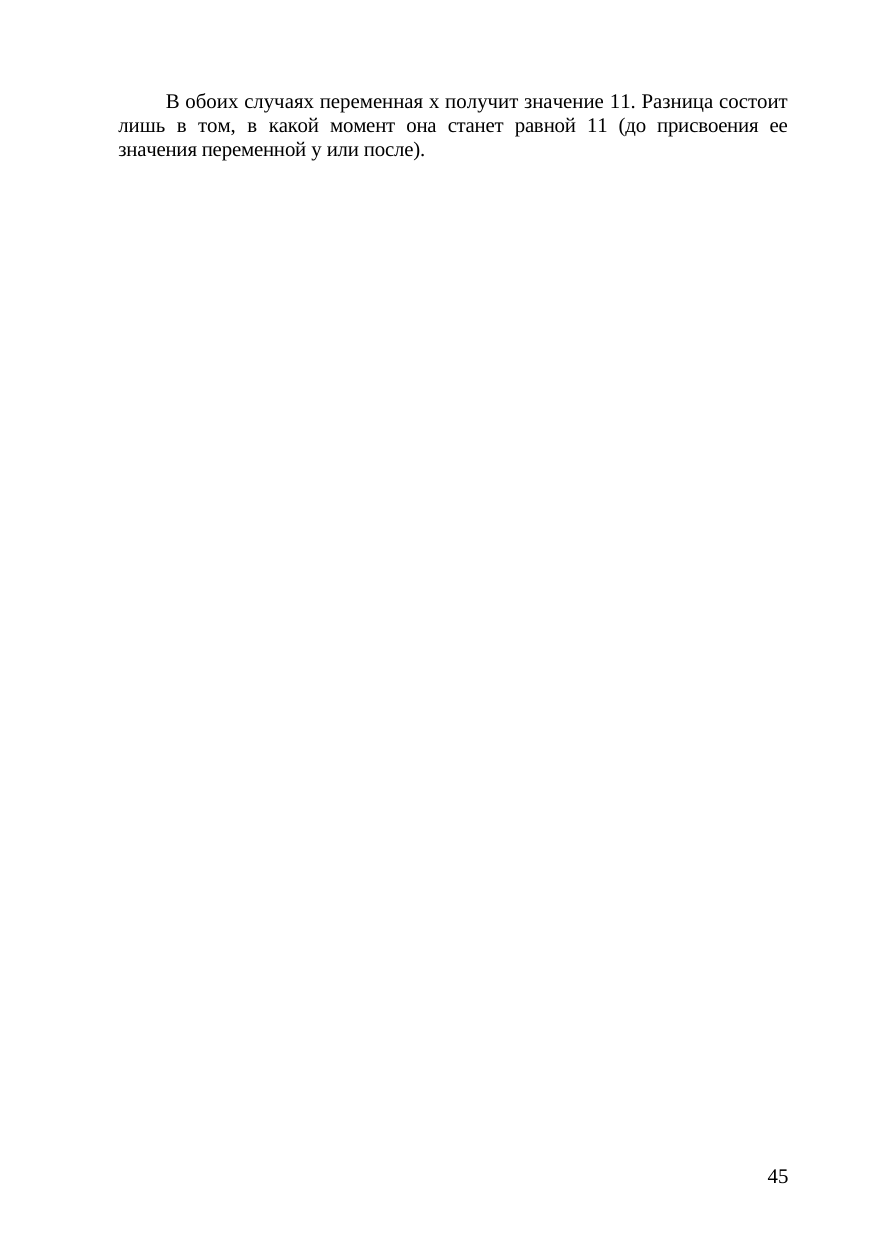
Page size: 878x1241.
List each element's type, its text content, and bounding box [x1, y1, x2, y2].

text В обоих случаях переменная х получит значение 11. Разница состоит лишь в том, в какой момент она станет равной 11 (до присвоения ее значения переменной y или после). [118, 89, 788, 161]
